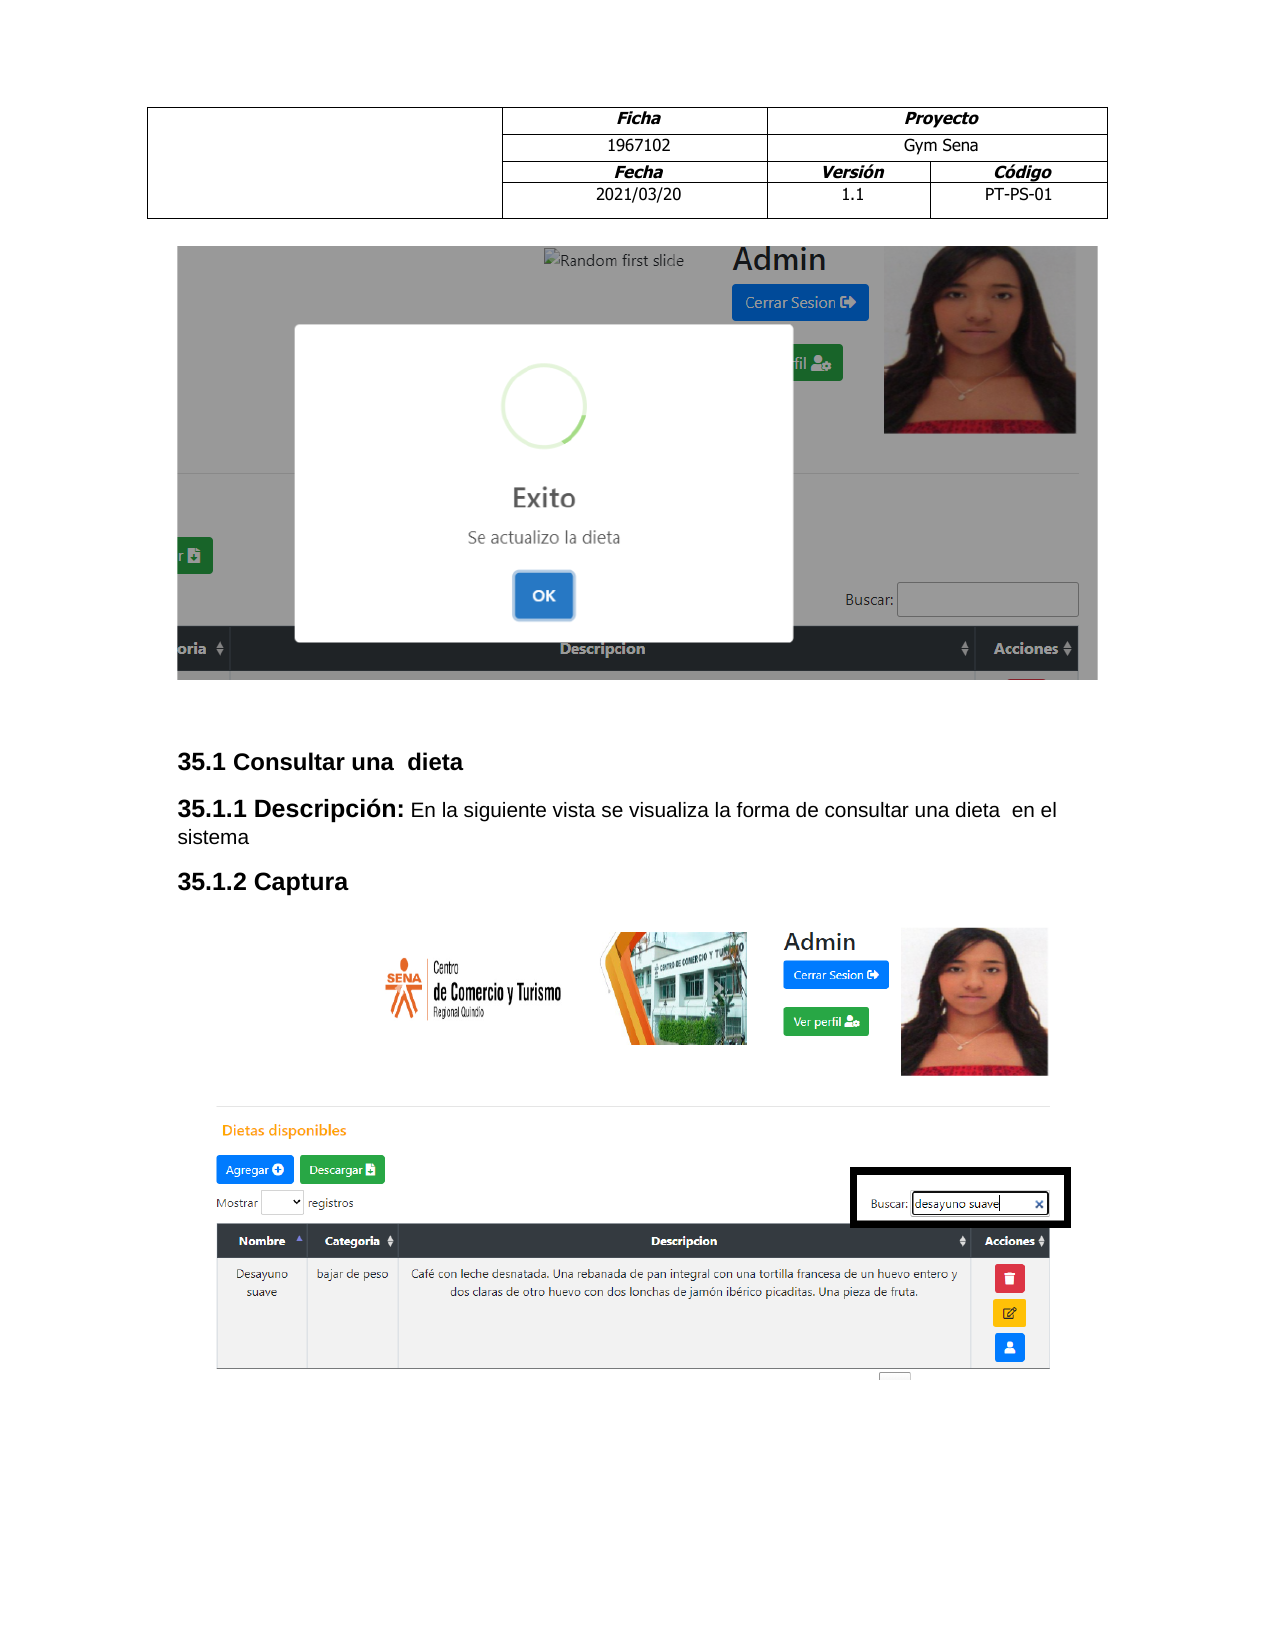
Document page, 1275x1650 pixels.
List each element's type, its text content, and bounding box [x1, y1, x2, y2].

text 35.1.1 Descripción: En la siguiente vista se visualiza la forma de consultar una dieta en el sistema [177, 794, 1098, 849]
picture [177, 915, 1098, 1384]
picture [177, 246, 1098, 680]
text 35.1.2 Captura [177, 867, 1098, 896]
text 35.1 Consultar una dieta [177, 747, 1098, 775]
